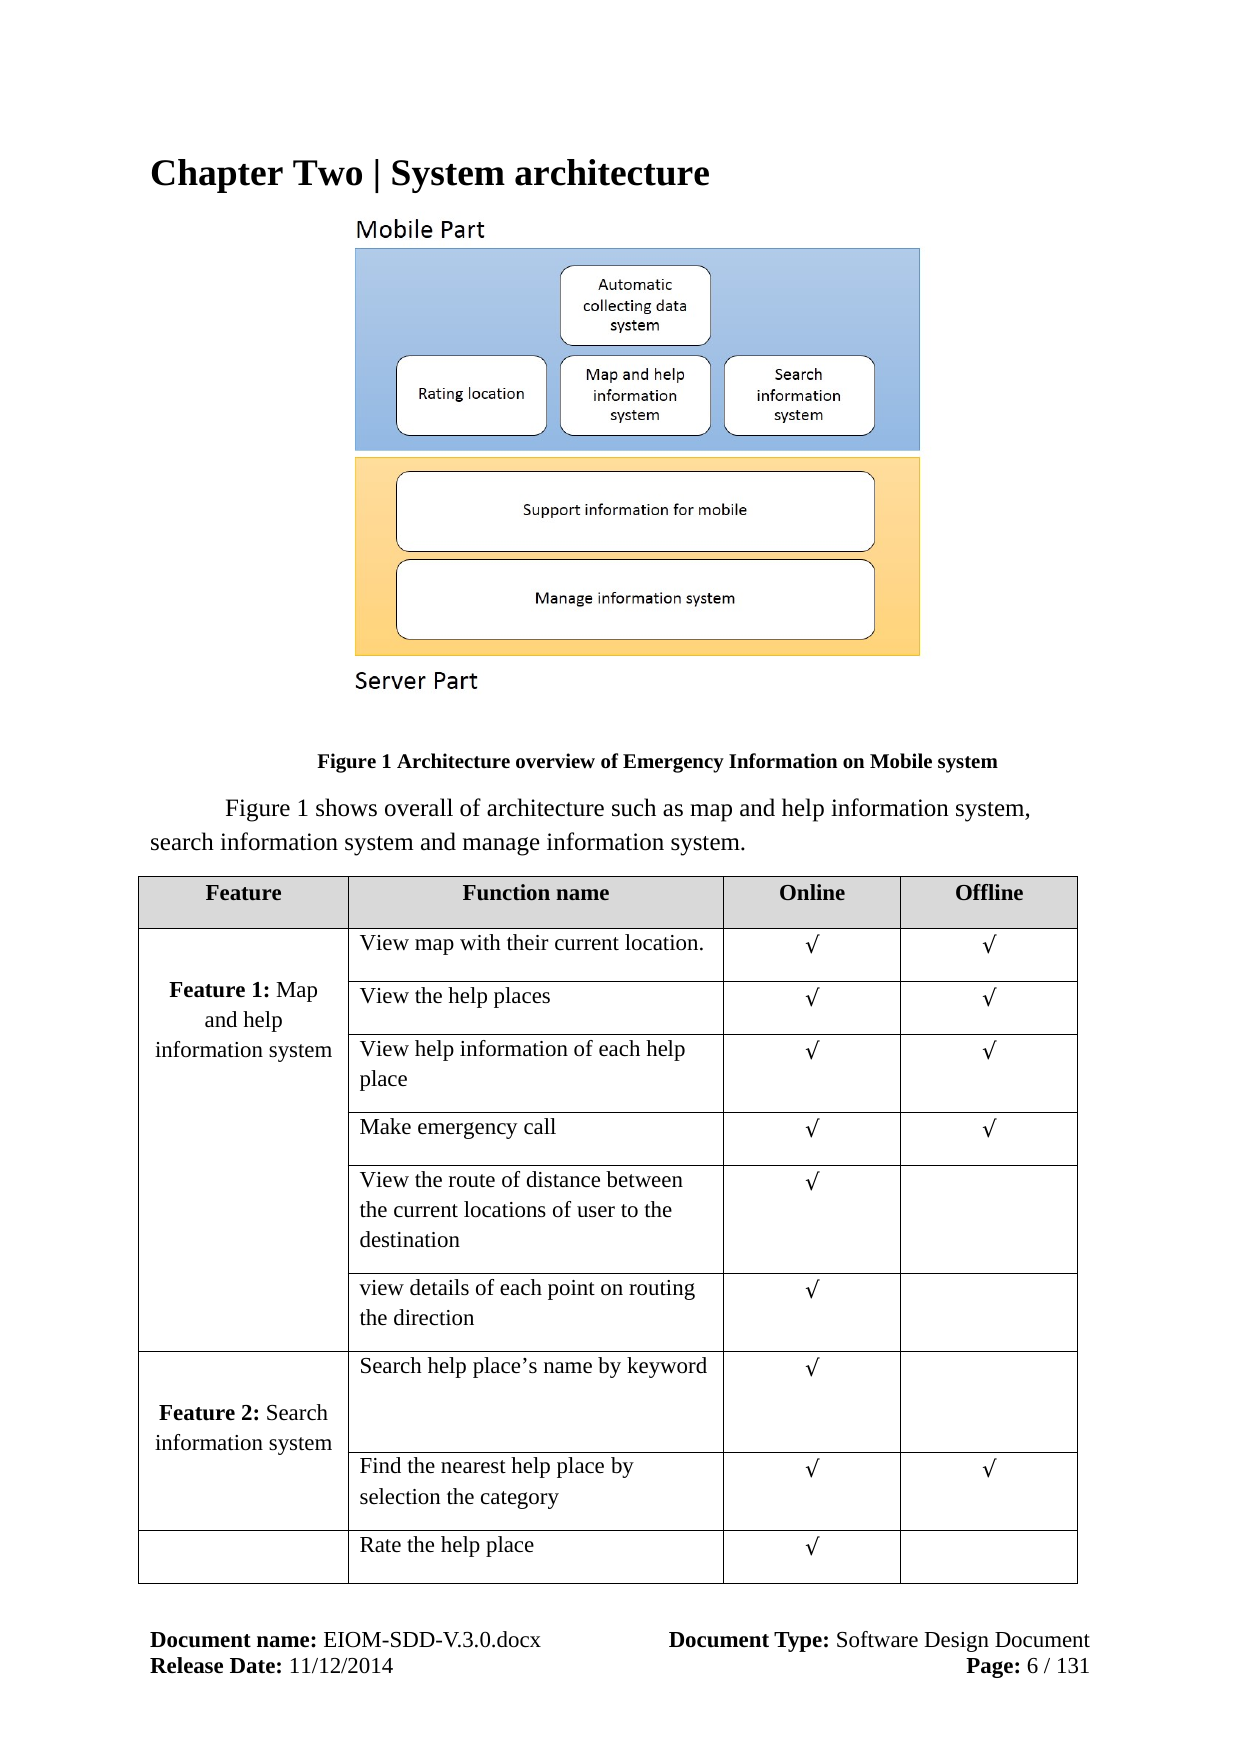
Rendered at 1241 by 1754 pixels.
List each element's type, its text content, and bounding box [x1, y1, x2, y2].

table_cell √ [901, 1453, 1077, 1530]
table_cell Feature 1: Map and help information system [139, 929, 348, 1351]
table_cell Rate the help place [349, 1531, 723, 1582]
table_cell √ [901, 1113, 1077, 1164]
table_cell View map with their current location. [349, 929, 723, 981]
table_cell [901, 1274, 1077, 1351]
table_header Function name [349, 877, 723, 928]
table_cell [901, 1166, 1077, 1273]
text Figure 1 shows overall of architecture such as map and help information system, search information system and manage information system. [150, 793, 1090, 855]
table_cell Make emergency call [349, 1113, 723, 1164]
table_cell View help information of each help place [349, 1035, 723, 1112]
table_cell Find the nearest help place by selection the category [349, 1453, 723, 1530]
table_header Offline [901, 877, 1077, 928]
table_cell Search help place’s name by keyword [349, 1352, 723, 1452]
table_cell √ [901, 929, 1077, 981]
table_cell √ [724, 1274, 900, 1351]
table_header Feature [139, 877, 348, 928]
subtitle Chapter Two | System architecture [150, 150, 1090, 193]
table_cell √ [901, 982, 1077, 1034]
picture [225, 199, 1166, 729]
table_cell [901, 1352, 1077, 1452]
table_cell √ [724, 1531, 900, 1582]
table_cell view details of each point on routing the direction [349, 1274, 723, 1351]
table_cell √ [901, 1035, 1077, 1112]
table_cell √ [724, 1035, 900, 1112]
text Figure 1 Architecture overview of Emergency Information on Mobile system [150, 749, 1090, 773]
table_cell √ [724, 1113, 900, 1164]
table_cell Feature 2: Search information system [139, 1352, 348, 1530]
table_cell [139, 1531, 348, 1582]
table_cell √ [724, 929, 900, 981]
table_cell [901, 1531, 1077, 1582]
table_cell View the help places [349, 982, 723, 1034]
table_header Online [724, 877, 900, 928]
table_cell √ [724, 1352, 900, 1452]
table_cell √ [724, 982, 900, 1034]
table_cell √ [724, 1453, 900, 1530]
table_cell √ [724, 1166, 900, 1273]
table_cell View the route of distance between the current locations of user to the destination [349, 1166, 723, 1273]
